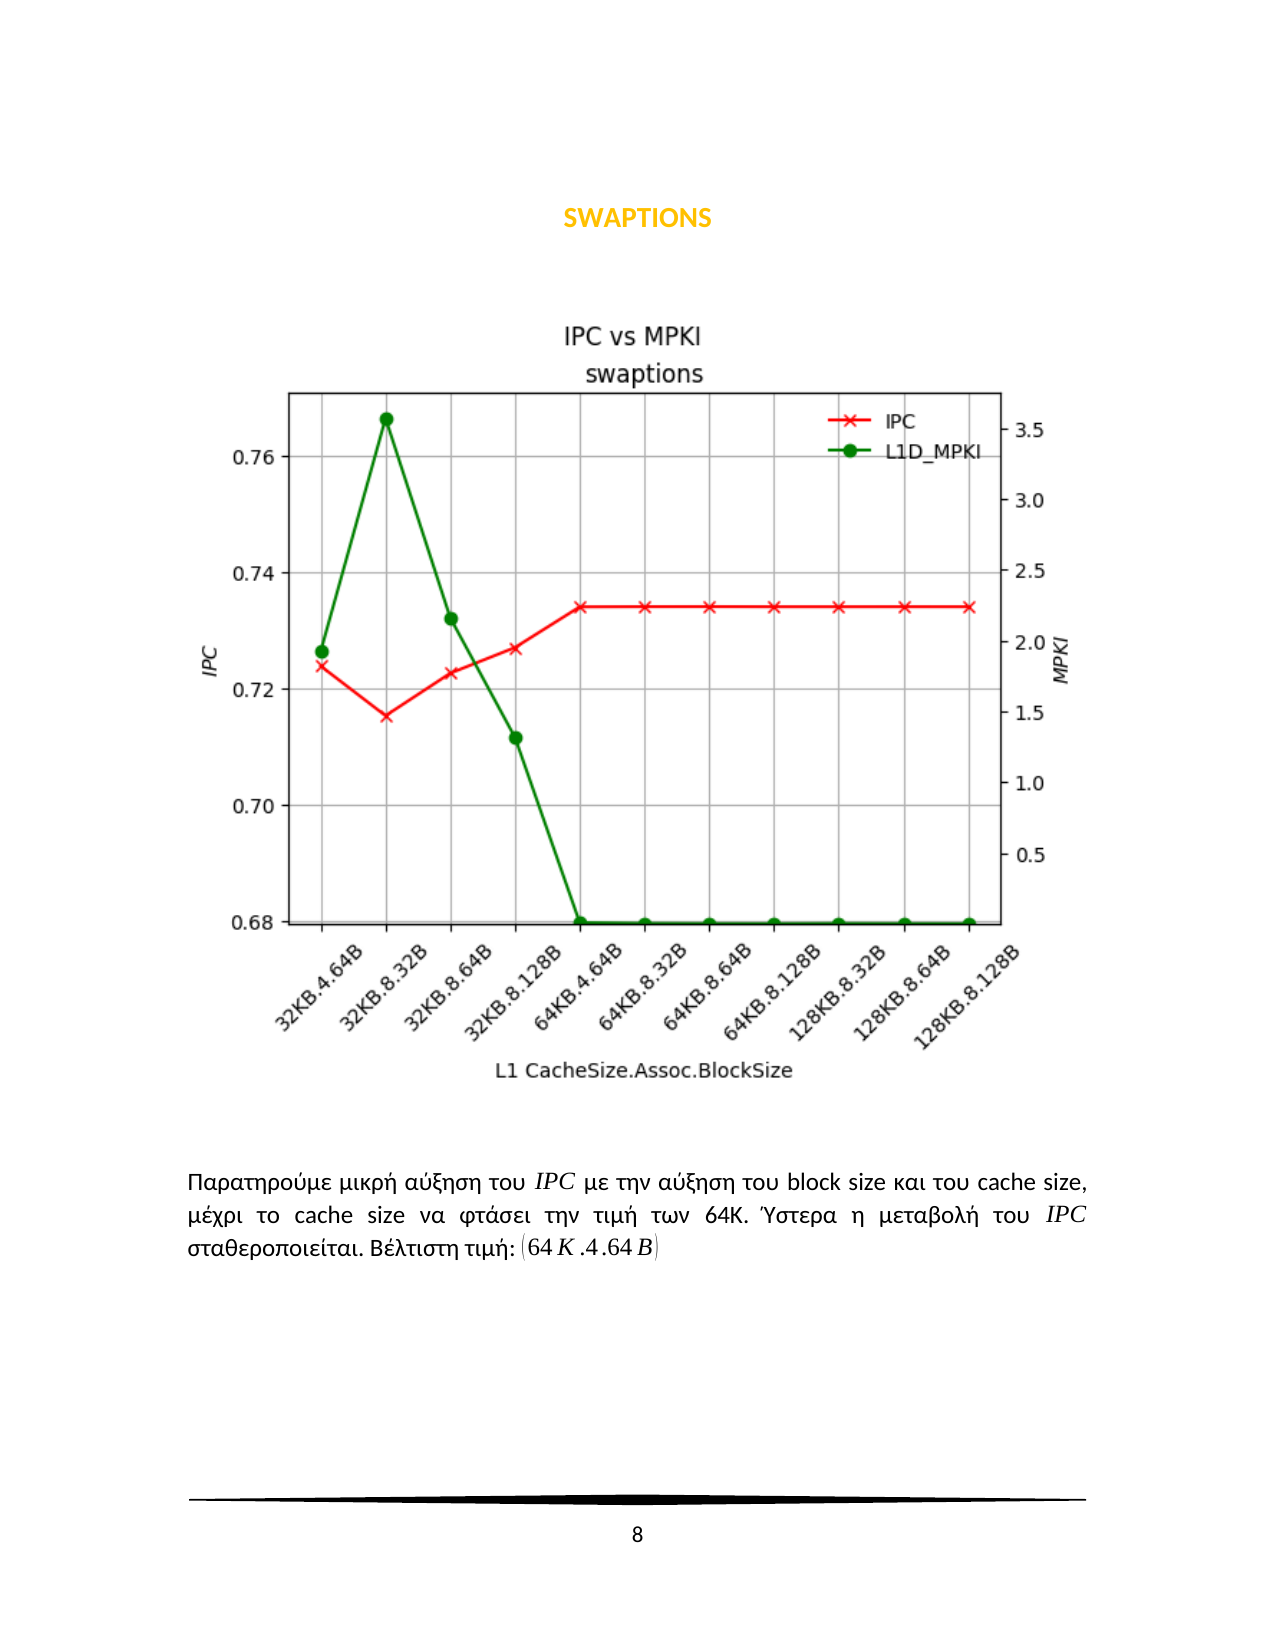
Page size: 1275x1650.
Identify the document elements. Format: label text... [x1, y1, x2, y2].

picture [188, 311, 1088, 1095]
text SWAPTIONS [187, 199, 1087, 235]
text Παρατηρούμε μικρή αύξηση του με την αύξηση του block size και του cache size, μέχρι το cache size να φτάσει την τιμή των 64K. Ύστερα η μεταβολή του σταθεροποιείται. Βέλτιστη τιμή: [187, 1166, 1087, 1263]
